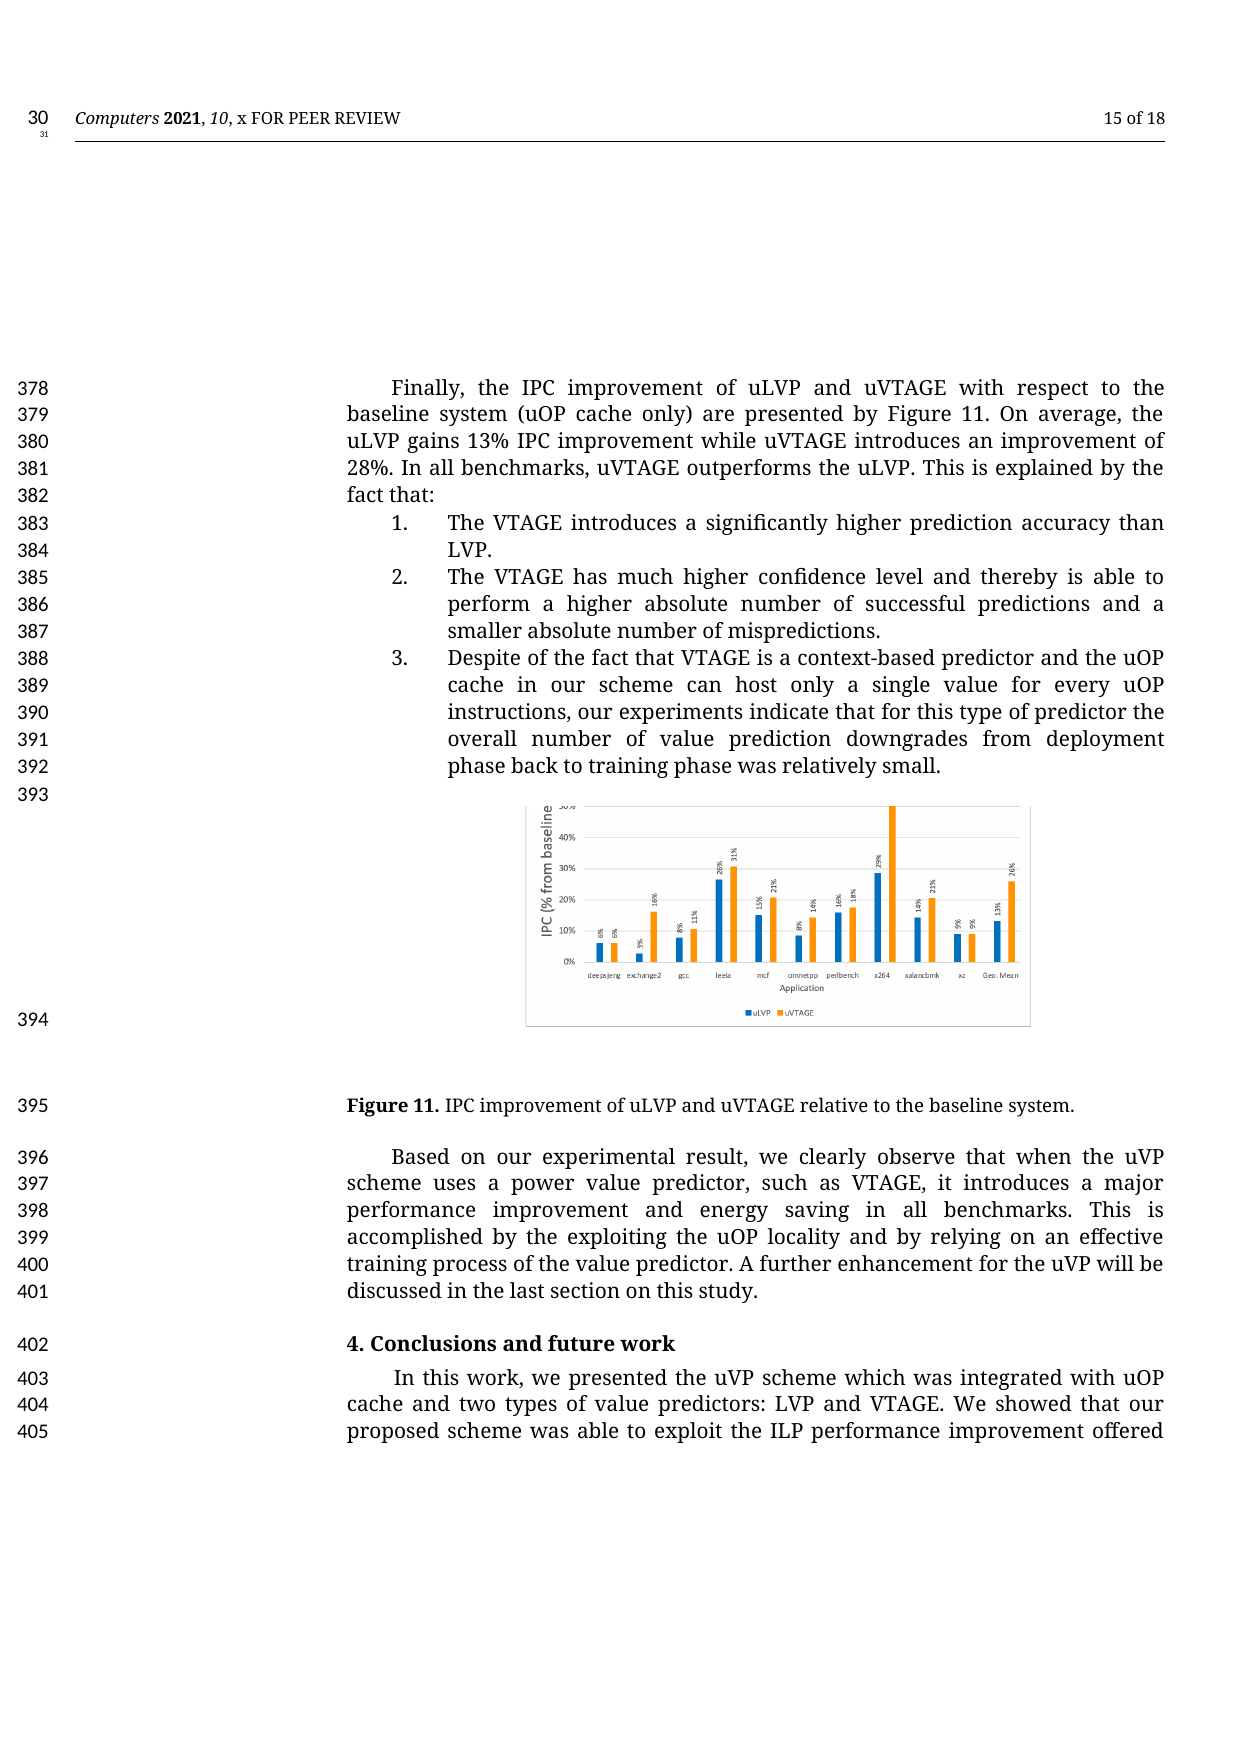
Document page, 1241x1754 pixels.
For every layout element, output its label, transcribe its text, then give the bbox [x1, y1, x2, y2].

text Figure 11. IPC improvement of uLVP and uVTAGE relative to the baseline system. [347, 1093, 1165, 1118]
text Based on our experimental result, we clearly observe that when the uVP scheme uses a power value predictor, such as VTAGE, it introduces a major performance improvement and energy saving in all benchmarks. This is accomplished by the exploiting the uOP locality and by relying on an effective training process of the value predictor. A further enhancement for the uVP will be discussed in the last section on this study. [347, 1143, 1165, 1305]
list The VTAGE introduces a significantly higher prediction accuracy than LVP. [391, 509, 1165, 563]
list The VTAGE has much higher confidence level and thereby is able to perform a higher absolute number of successful predictions and a smaller absolute number of mispredictions. [391, 563, 1165, 644]
list Despite of the fact that VTAGE is a context-based predictor and the uOP cache in our scheme can host only a single value for every uOP instructions, our experiments indicate that for this type of predictor the overall number of value prediction downgrades from deployment phase back to training phase was relatively small. [391, 644, 1165, 779]
picture [525, 806, 1031, 1027]
text Finally, the IPC improvement of uLVP and uVTAGE with respect to the baseline system (uOP cache only) are presented by Figure 11. On average, the uLVP gains 13% IPC improvement while uVTAGE introduces an improvement of 28%. In all benchmarks, uVTAGE outperforms the uLVP. This is explained by the fact that: [347, 374, 1165, 509]
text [347, 1363, 1165, 1444]
subtitle 4. Conclusions and future work [347, 1330, 1165, 1357]
